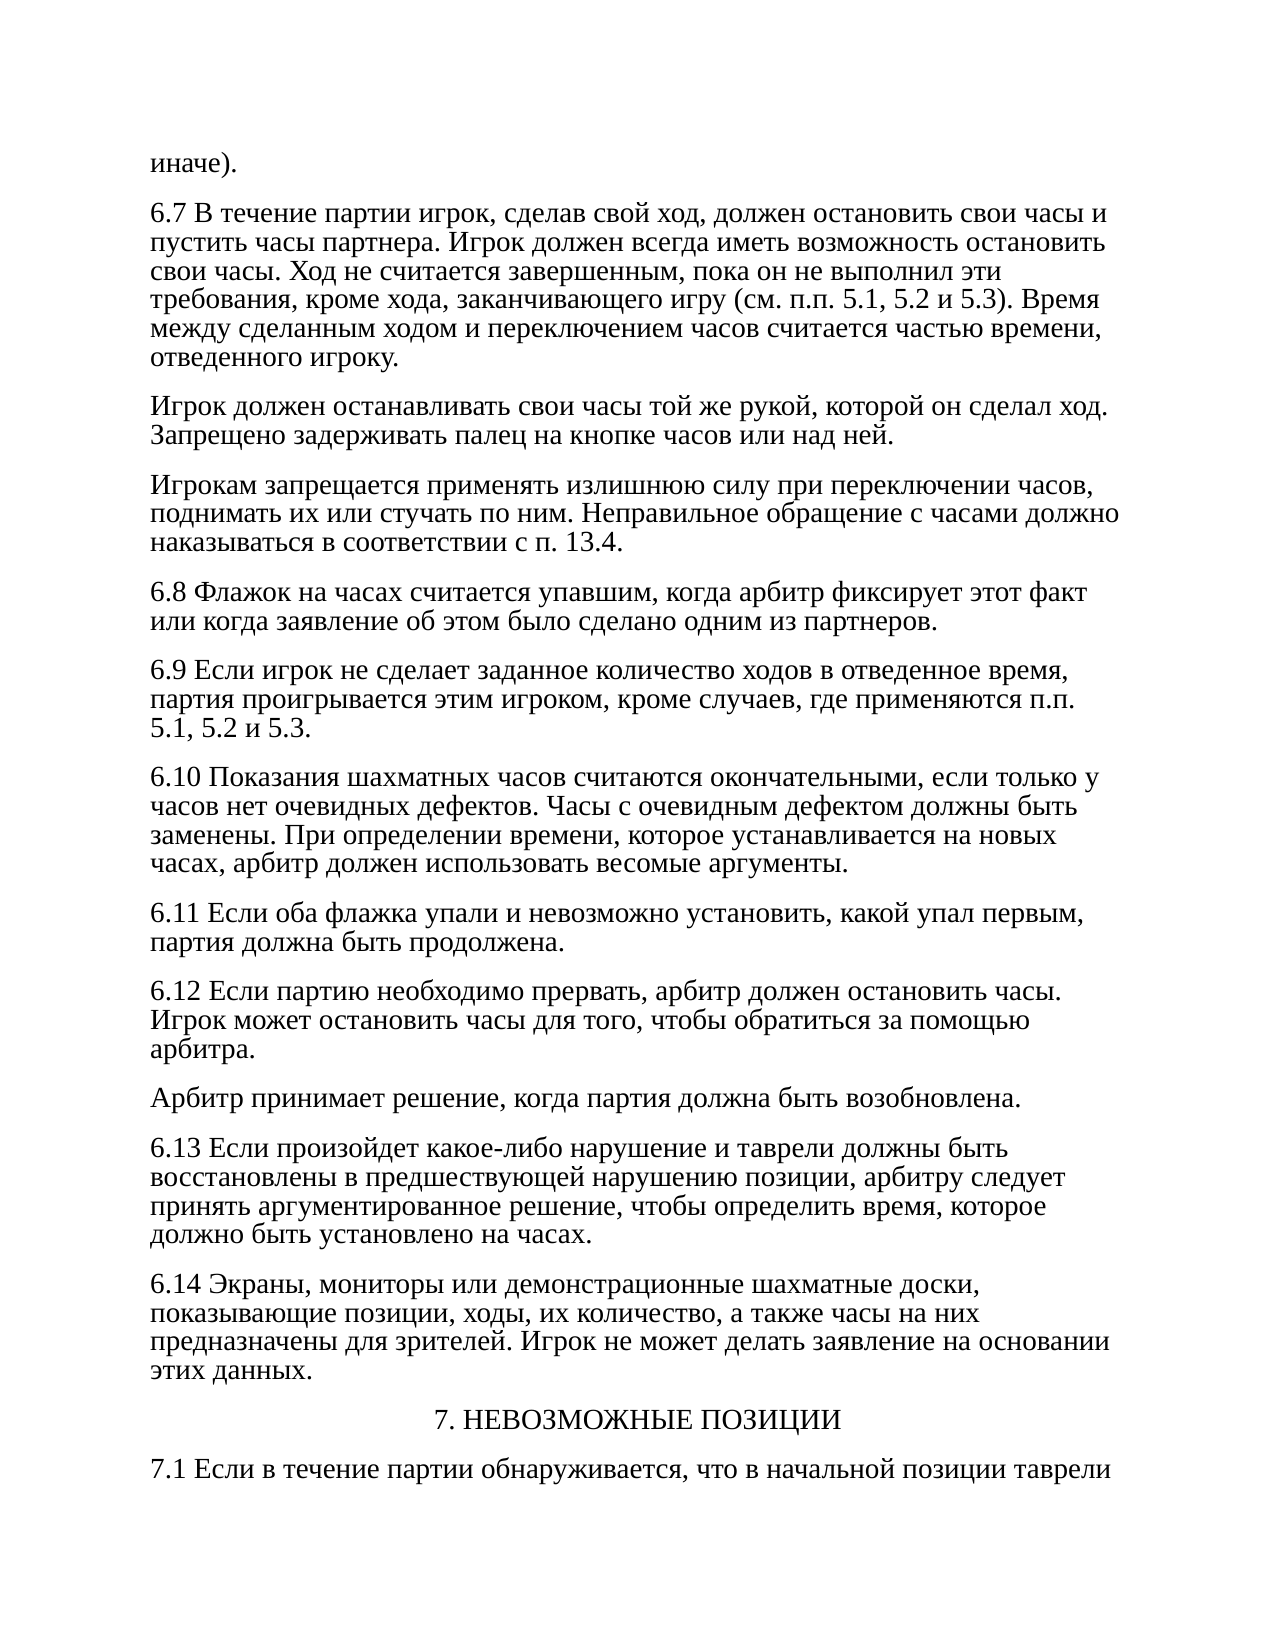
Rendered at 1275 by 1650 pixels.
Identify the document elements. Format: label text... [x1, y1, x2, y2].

text 6.14 Экраны, мониторы или демонстрационные шахматные доски, показывающие позиции, ходы, их количество, а также часы на них предназначены для зрителей. Игрок не может делать заявление на основании этих данных. [150, 1270, 1125, 1385]
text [150, 1456, 1125, 1484]
text Арбитр принимает решение, когда партия должна быть возобновлена. [150, 1085, 1125, 1114]
text 6.11 Если оба флажка упали и невозможно установить, какой упал первым, партия должна быть продолжена. [150, 899, 1125, 957]
text 6.7 В течение партии игрок, сделав свой ход, должен остановить свои часы и пустить часы партнера. Игрок должен всегда иметь возможность остановить свои часы. Ход не считается завершенным, пока он не выполнил эти требования, кроме хода, заканчивающего игру (см. п.п. 5.1, 5.2 и 5.3). Время между сделанным ходом и переключением часов считается частью времени, отведенного игроку. [150, 199, 1125, 372]
text 6.12 Если партию необходимо прервать, арбитр должен остановить часы. Игрок может остановить часы для того, чтобы обратиться за помощью арбитра. [150, 978, 1125, 1064]
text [150, 150, 1125, 179]
text 6.13 Если произойдет какое-либо нарушение и таврели должны быть восстановлены в предшествующей нарушению позиции, арбитру следует принять аргументированное решение, чтобы определить время, которое должно быть установлено на часах. [150, 1134, 1125, 1249]
text 6.9 Если игрок не сделает заданное количество ходов в отведенное время, партия проигрывается этим игроком, кроме случаев, где применяются п.п. 5.1, 5.2 и 5.3. [150, 657, 1125, 743]
text Игрок должен останавливать свои часы той же рукой, которой он сделал ход. Запрещено задерживать палец на кнопке часов или над ней. [150, 393, 1125, 450]
text Игрокам запрещается применять излишнюю силу при переключении часов, поднимать их или стучать по ним. Неправильное обращение с часами должно наказываться в соответствии с п. 13.4. [150, 471, 1125, 557]
text 6.8 Флажок на часах считается упавшим, когда арбитр фиксирует этот факт или когда заявление об этом было сделано одним из партнеров. [150, 578, 1125, 636]
text 6.10 Показания шахматных часов считаются окончательными, если только у часов нет очевидных дефектов. Часы с очевидным дефектом должны быть заменены. При определении времени, которое устанавливается на новых часах, арбитр должен использовать весомые аргументы. [150, 764, 1125, 879]
text 7. НЕВОЗМОЖНЫЕ ПОЗИЦИИ [150, 1406, 1125, 1435]
